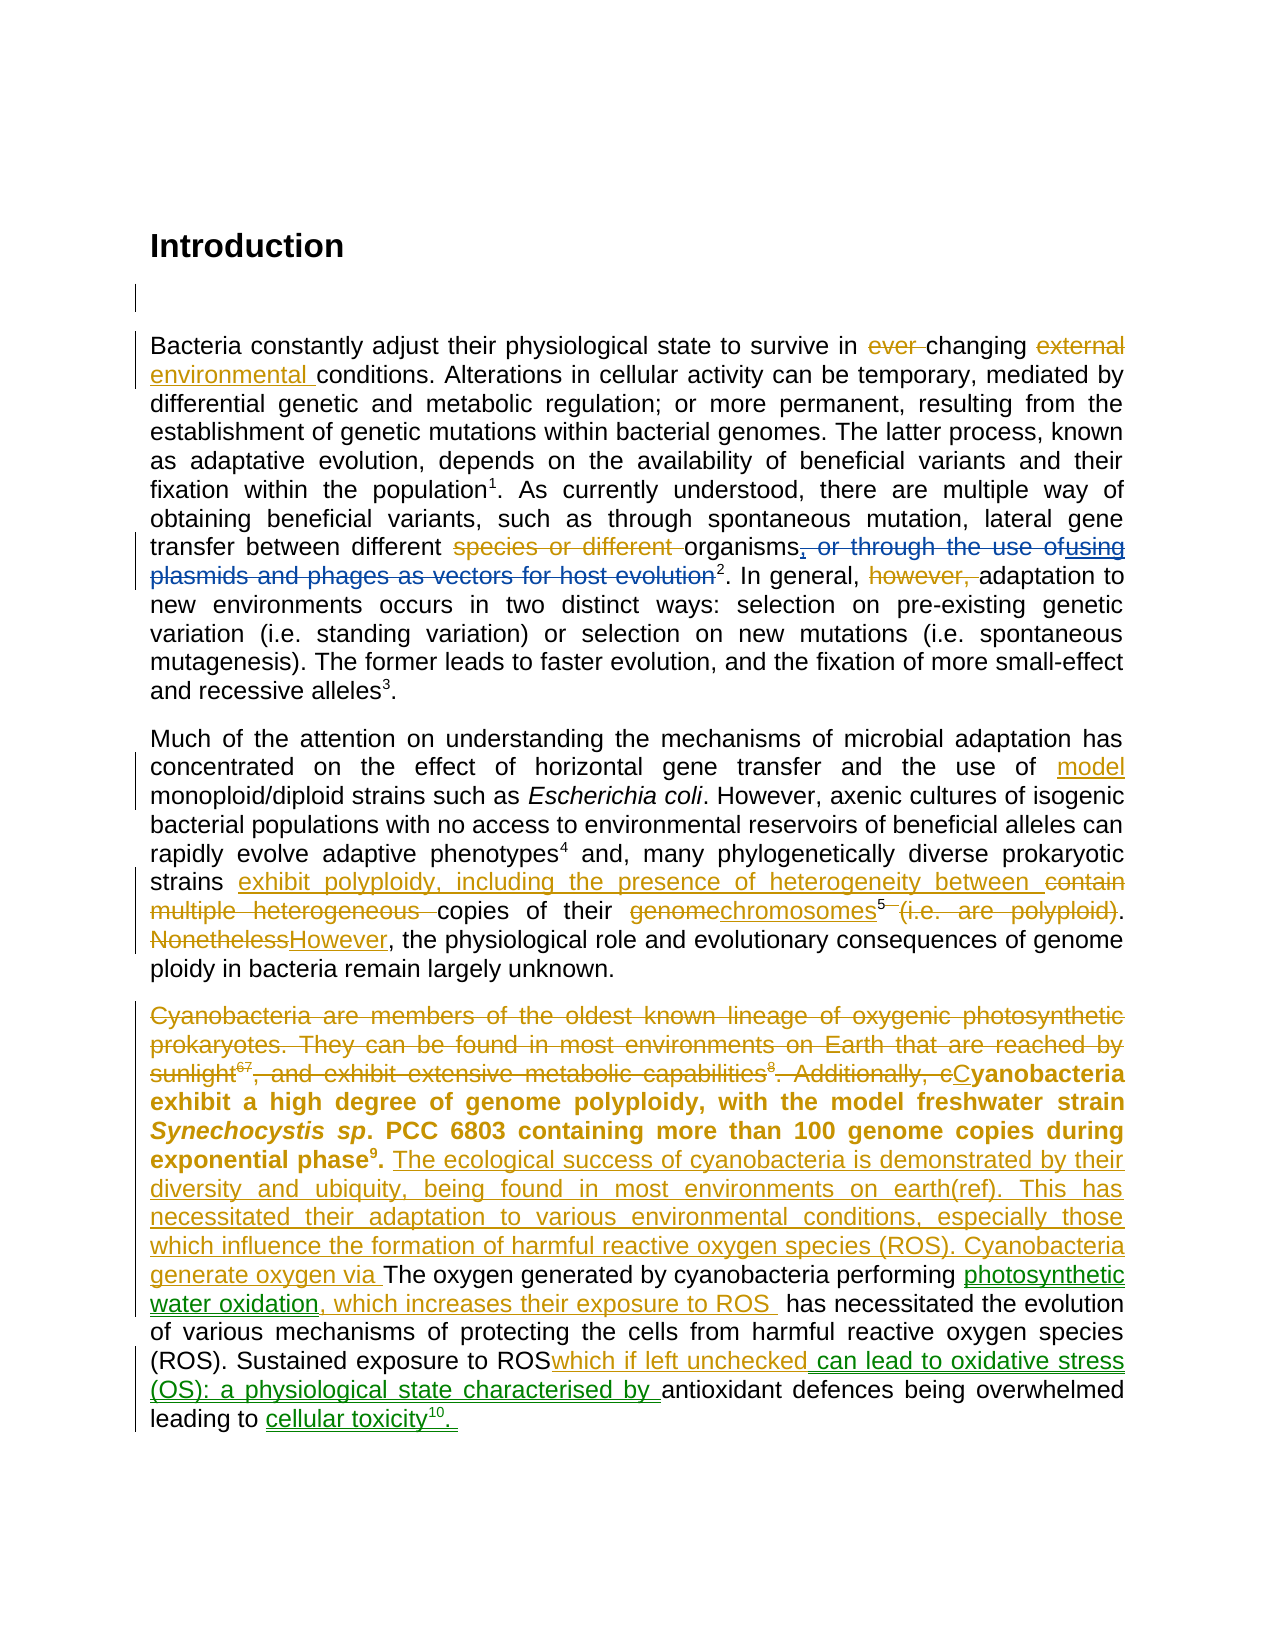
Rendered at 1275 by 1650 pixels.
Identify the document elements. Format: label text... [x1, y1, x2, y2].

text yanobacteria exhibit a high degree of genome polyploidy, with the model freshwater strain Synechocystis sp. PCC 6803 containing more than 100 genome copies during exponential phase. [150, 1001, 1125, 1017]
subtitle Introduction [150, 226, 1125, 265]
text Bacteria constantly adjust their physiological state to survive in changing conditions. Alterations in cellular activity can be temporary, mediated by differential genetic and metabolic regulation; or more permanent, resulting from the establishment of genetic mutations within bacterial genomes. The latter process, known as adaptative evolution, depends on the availability of beneficial variants and their fixation within the population. As currently understood, there are multiple way of obtaining beneficial variants, such as through spontaneous mutation, lateral gene transfer between different organisms. In general, adaptation to new environments occurs in two distinct ways: selection on pre-existing genetic variation (i.e. standing variation) or selection on new mutations (i.e. spontaneous mutagenesis). The former leads to faster evolution, and the fixation of more small-effect and recessive alleles. [150, 331, 1125, 705]
text yanobacteria exhibit a high degree of genome polyploidy, with the model freshwater strain Synechocystis sp. PCC 6803 containing more than 100 genome copies during exponential phase. [150, 1018, 1125, 1227]
text Much of the attention on understanding the mechanisms of microbial adaptation has concentrated on the effect of horizontal gene transfer and the use of monoploid/diploid strains such as Escherichia coli. However, axenic cultures of isogenic bacterial populations with no access to environmental reservoirs of beneficial alleles can rapidly evolve adaptive phenotypes and, many phylogenetically diverse prokaryotic strains copies of their . , the physiological role and evolutionary consequences of genome ploidy in bacteria remain largely unknown. [150, 723, 1125, 982]
text yanobacteria exhibit a high degree of genome polyploidy, with the model freshwater strain Synechocystis sp. PCC 6803 containing more than 100 genome copies during exponential phase. [150, 1229, 1125, 1256]
text yanobacteria exhibit a high degree of genome polyploidy, with the model freshwater strain Synechocystis sp. PCC 6803 containing more than 100 genome copies during exponential phase. [150, 1257, 1125, 1432]
